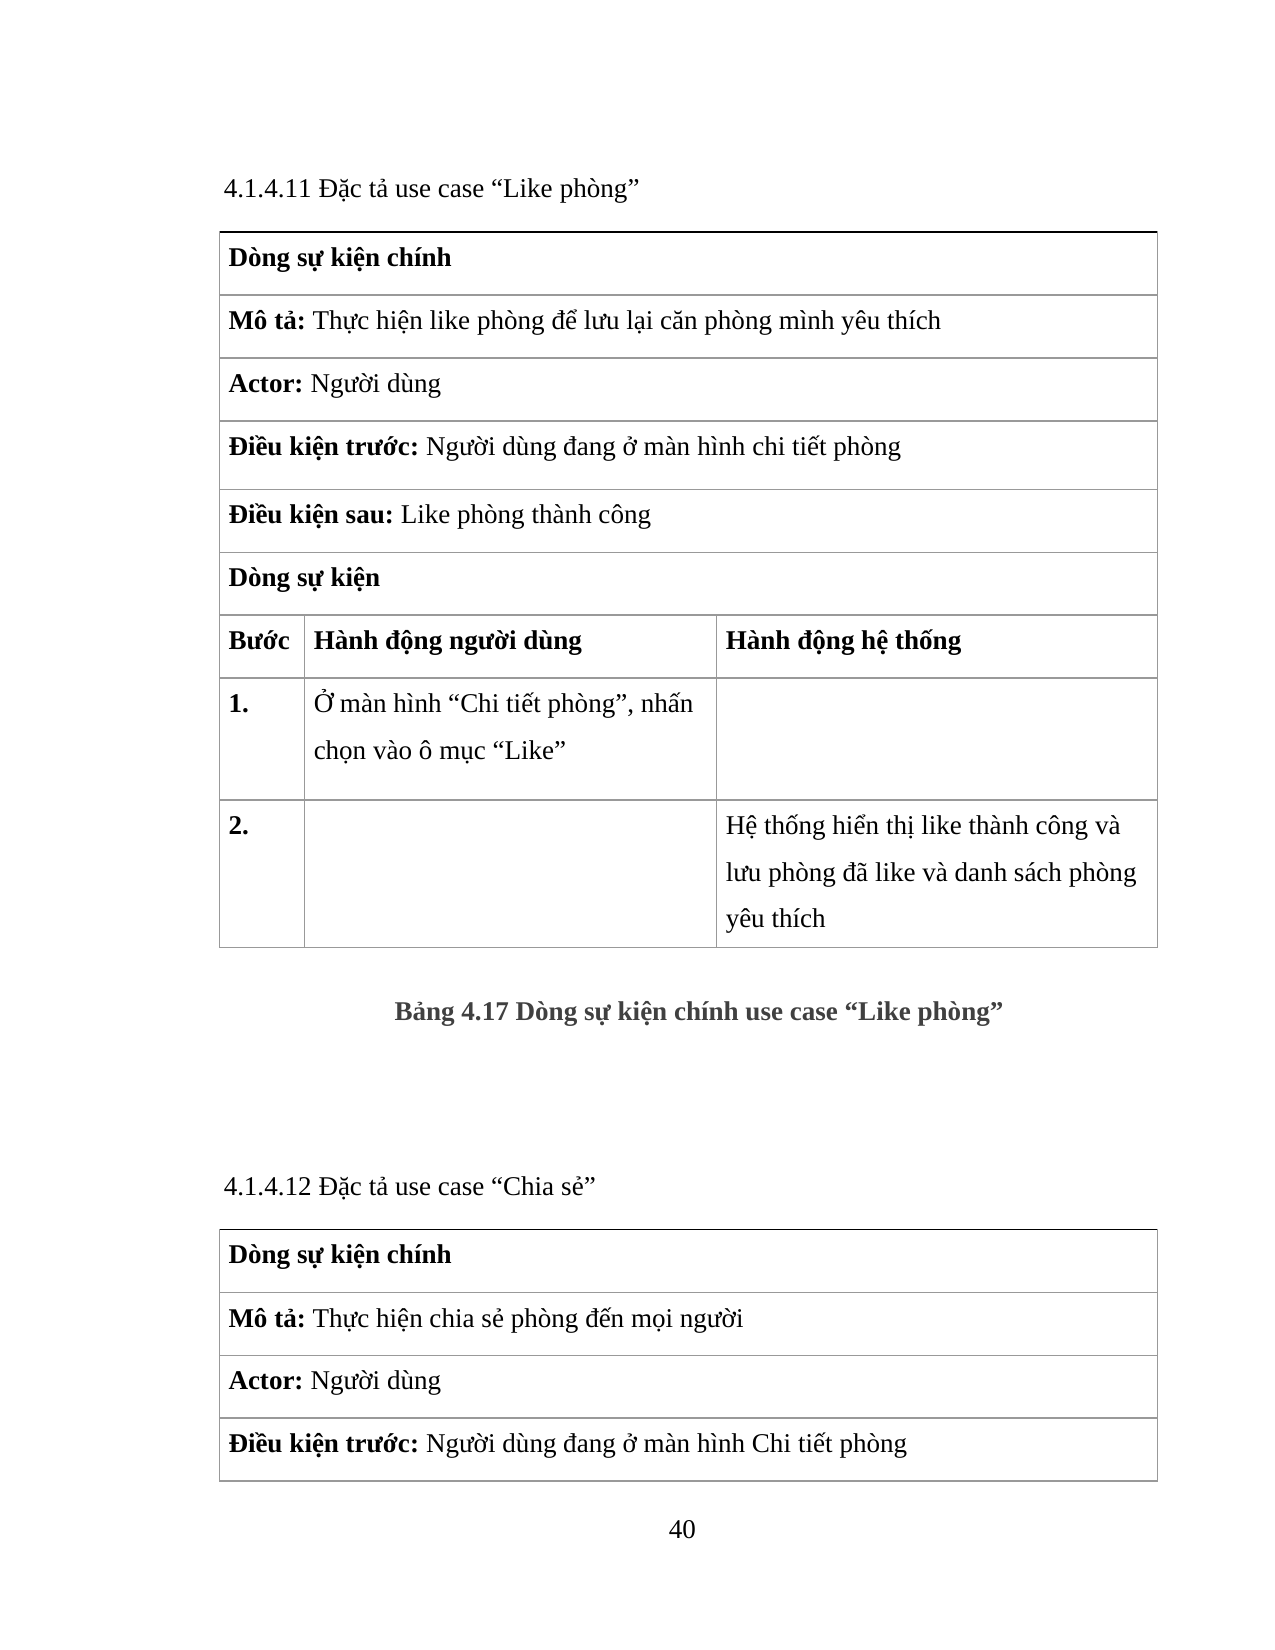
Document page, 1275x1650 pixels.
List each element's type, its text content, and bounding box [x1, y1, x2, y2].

table_cell Hệ thống hiển thị like thành công và lưu phòng đã like và danh sách phòng yêu thích [717, 801, 1157, 947]
table_cell Điều kiện trước: Người dùng đang ở màn hình Chi tiết phòng [220, 1419, 1157, 1480]
table_cell Dòng sự kiện [220, 553, 1157, 614]
table_cell 1. [220, 679, 304, 799]
table_cell Điều kiện trước: Người dùng đang ở màn hình chi tiết phòng [220, 422, 1157, 489]
table_cell Mô tả: Thực hiện chia sẻ phòng đến mọi người [220, 1293, 1157, 1355]
text Bảng 4.17 Dòng sự kiện chính use case “Like phòng” [179, 995, 1219, 1026]
table_cell 2. [220, 801, 304, 947]
table_header Dòng sự kiện chính [220, 1230, 1157, 1292]
table_cell Ở màn hình “Chi tiết phòng”, nhấn chọn vào ô mục “Like” [305, 679, 716, 799]
table_cell Actor: Người dùng [220, 1356, 1157, 1417]
table_cell Actor: Người dùng [220, 359, 1157, 420]
subtitle 4.1.4.11 Đặc tả use case “Like phòng” [179, 172, 1219, 203]
table_cell Hành động hệ thống [717, 616, 1157, 677]
table_cell Điều kiện sau: Like phòng thành công [220, 490, 1157, 551]
table_cell [305, 801, 716, 947]
table_cell Bước [220, 616, 304, 677]
table_cell Hành động người dùng [305, 616, 716, 677]
table_cell [717, 679, 1157, 799]
subtitle 4.1.4.12 Đặc tả use case “Chia sẻ” [179, 1169, 1219, 1201]
table_header Dòng sự kiện chính [220, 233, 1157, 294]
table_cell Mô tả: Thực hiện like phòng để lưu lại căn phòng mình yêu thích [220, 296, 1157, 357]
